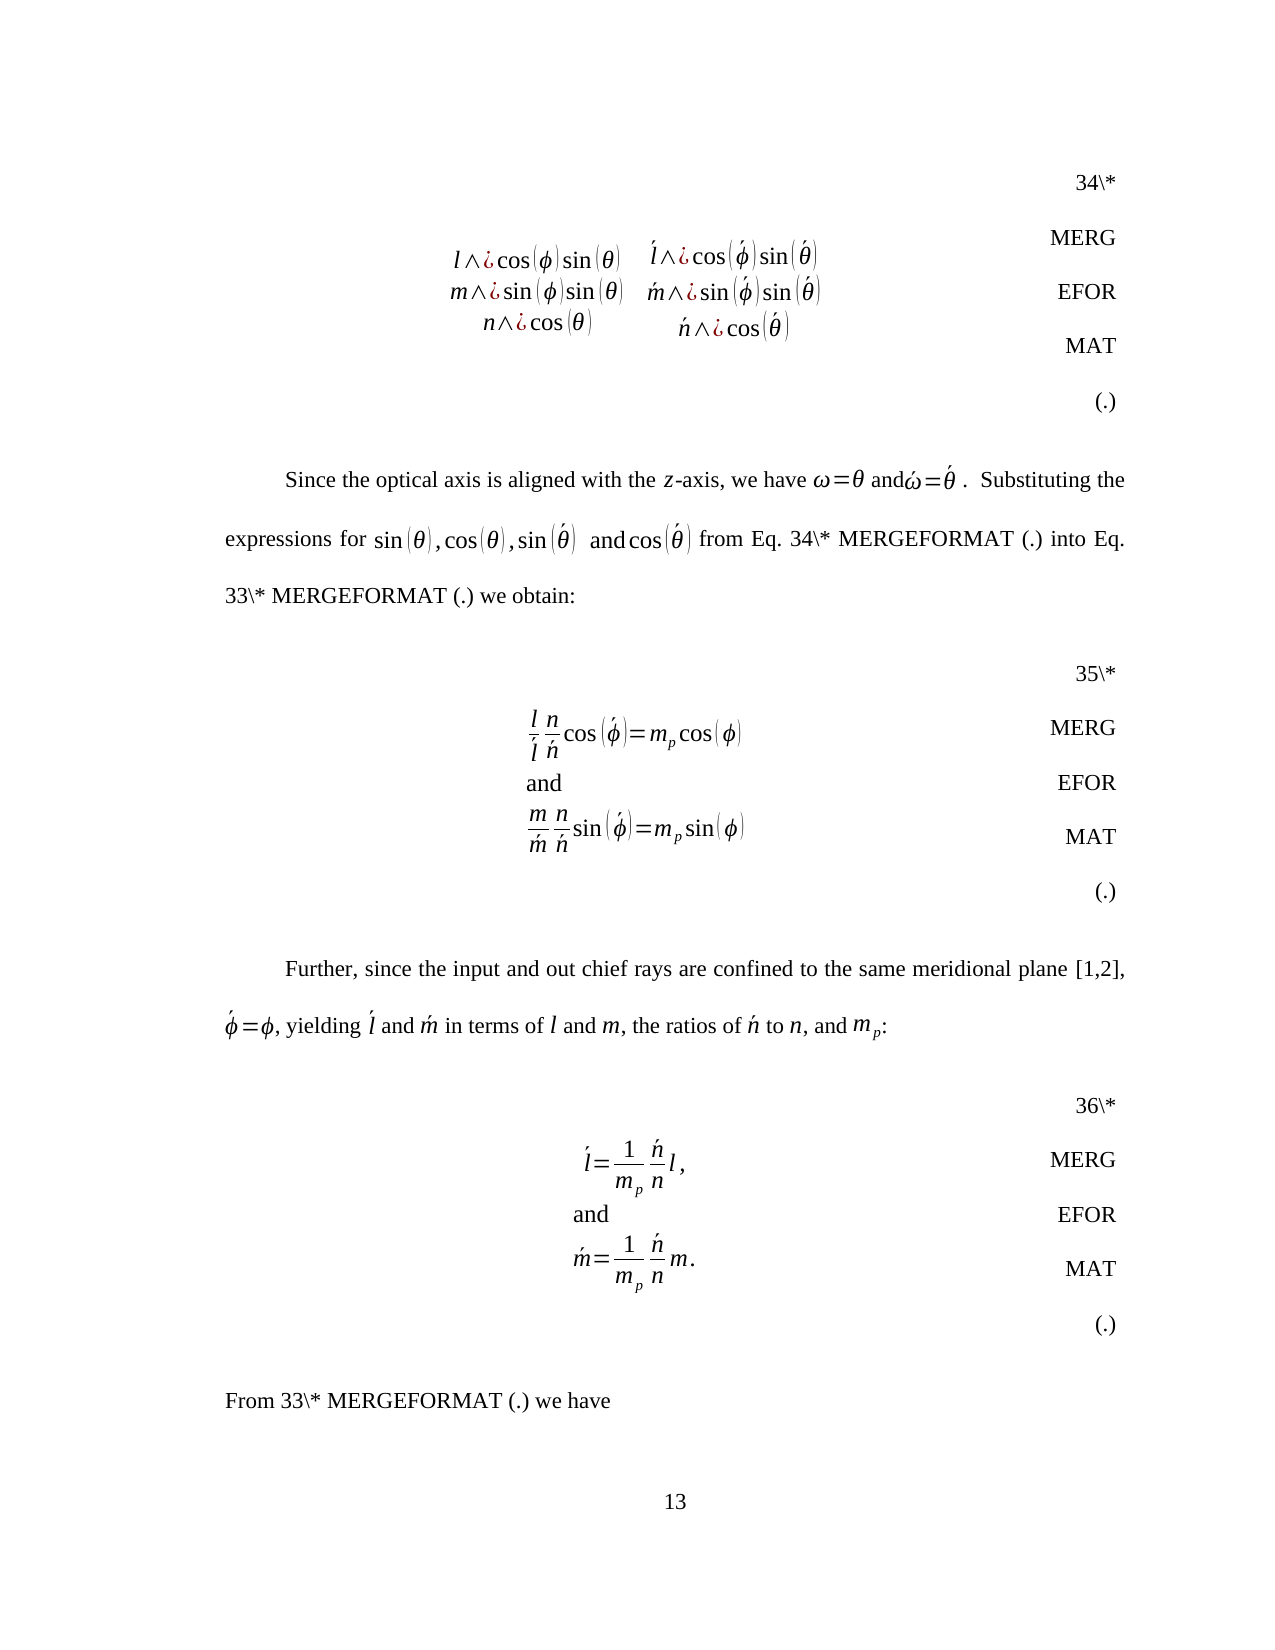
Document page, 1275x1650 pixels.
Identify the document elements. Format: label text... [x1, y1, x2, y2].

table_header [1046, 165, 1116, 464]
text Further, since the input and out chief rays are confined to the same meridional plane [1,2], , yielding and in terms of and , the ratios of to , and : [225, 955, 1125, 1041]
text Since the optical axis is aligned with the -axis, we have and . Substituting the expressions for from Eq. (3.4) into Eq. (3.3) we obtain: [225, 464, 1125, 608]
table_header [225, 656, 1045, 955]
table_header [1045, 656, 1116, 955]
table_header [225, 1088, 1044, 1387]
table_header [1045, 1088, 1116, 1387]
text From (3.3) we have [225, 1387, 1125, 1413]
table_header [225, 165, 1046, 464]
